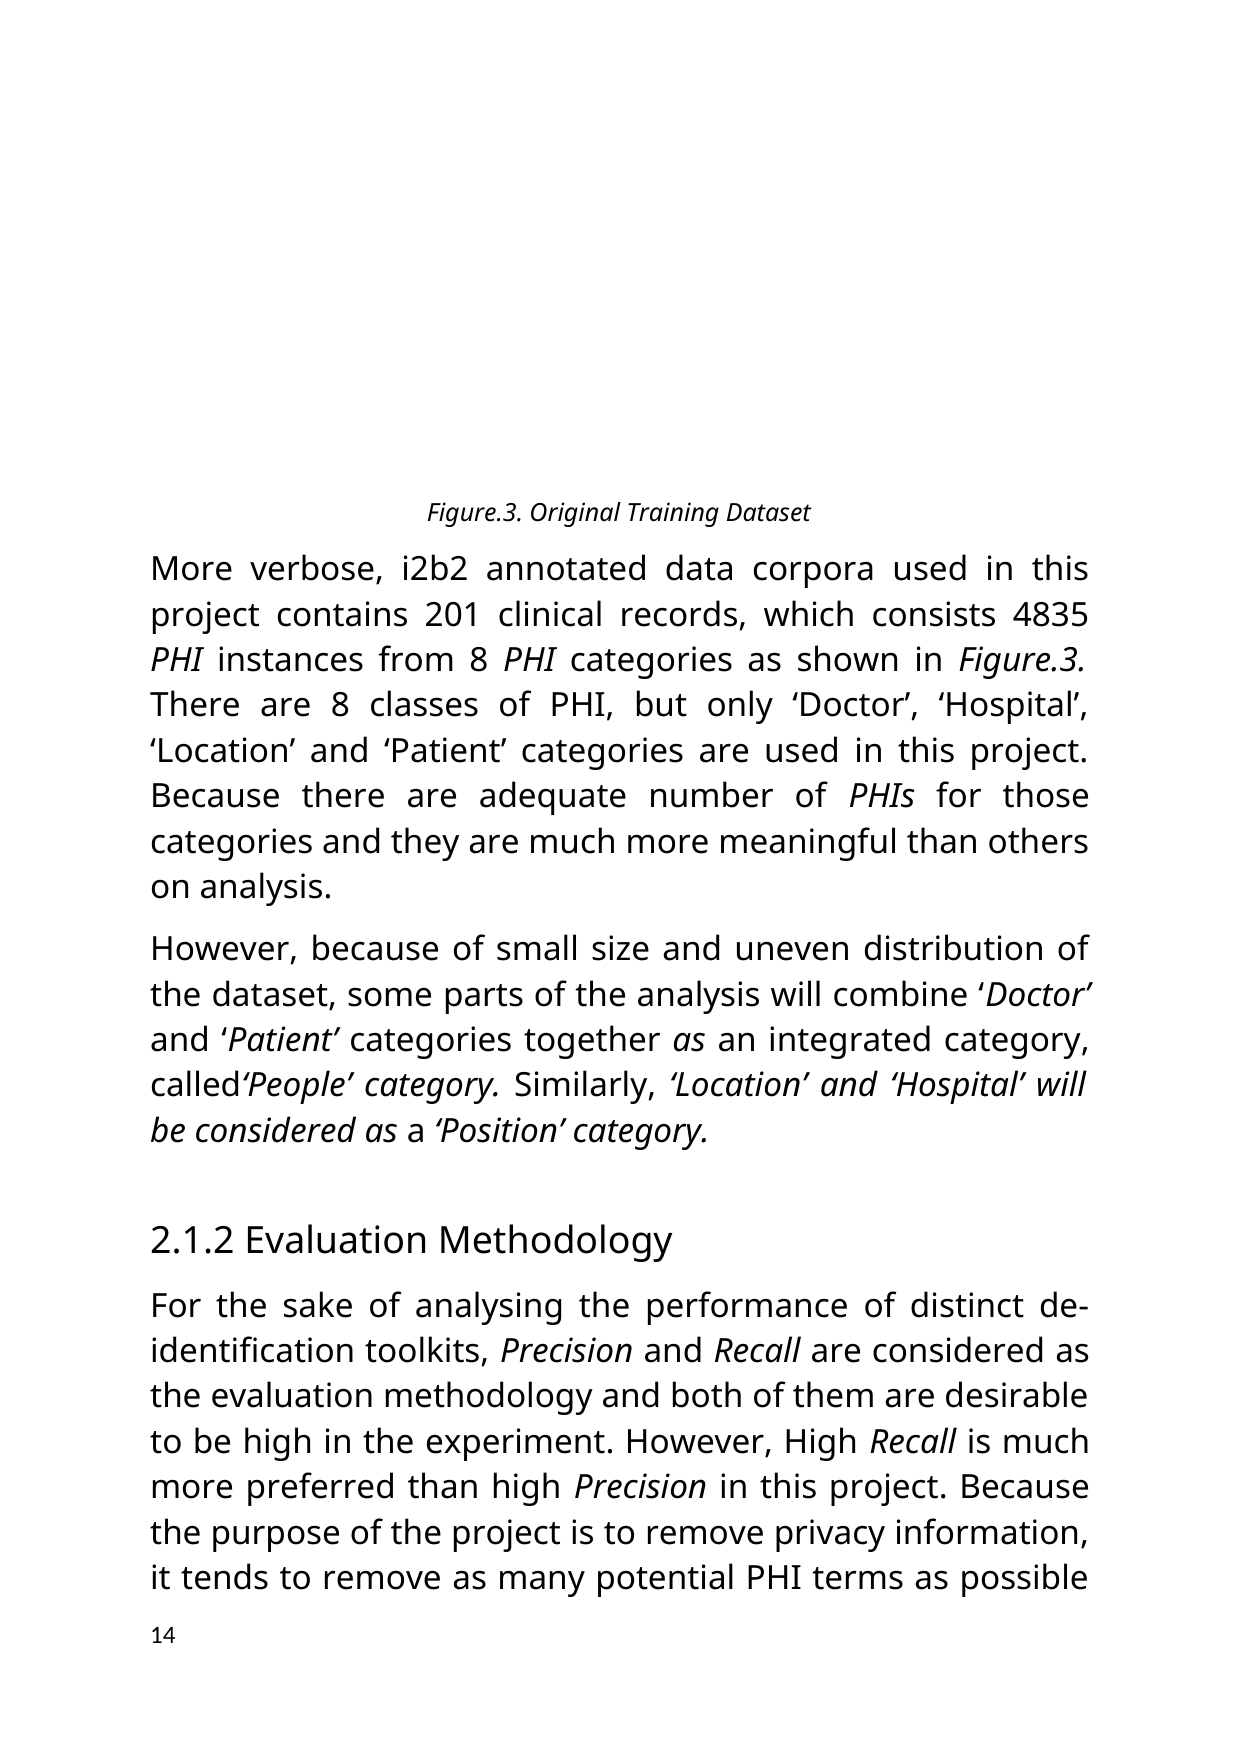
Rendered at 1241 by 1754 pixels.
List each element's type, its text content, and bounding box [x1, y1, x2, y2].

text Figure.3. Original Training Dataset [150, 494, 1090, 528]
text More verbose, i2b2 annotated data corpora used in this project contains 201 clinical records, which consists 4835 PHI instances from 8 PHI categories as shown in Figure.3. There are 8 classes of PHI, but only ‘Doctor’, ‘Hospital’, ‘Location’ and ‘Patient’ categories are used in this project. Because there are adequate number of PHIs for those categories and they are much more meaningful than others on analysis. [150, 545, 1090, 908]
text However, because of small size and uneven distribution of the dataset, some parts of the analysis will combine ‘Doctor’ and ‘Patient’ categories together as an integrated category, called‘People’ category. Similarly, ‘Location’ and ‘Hospital’ will be considered as a ‘Position’ category. [150, 925, 1090, 1152]
text 2.1.2 Evaluation Methodology [150, 1214, 1090, 1265]
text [150, 1281, 1090, 1599]
